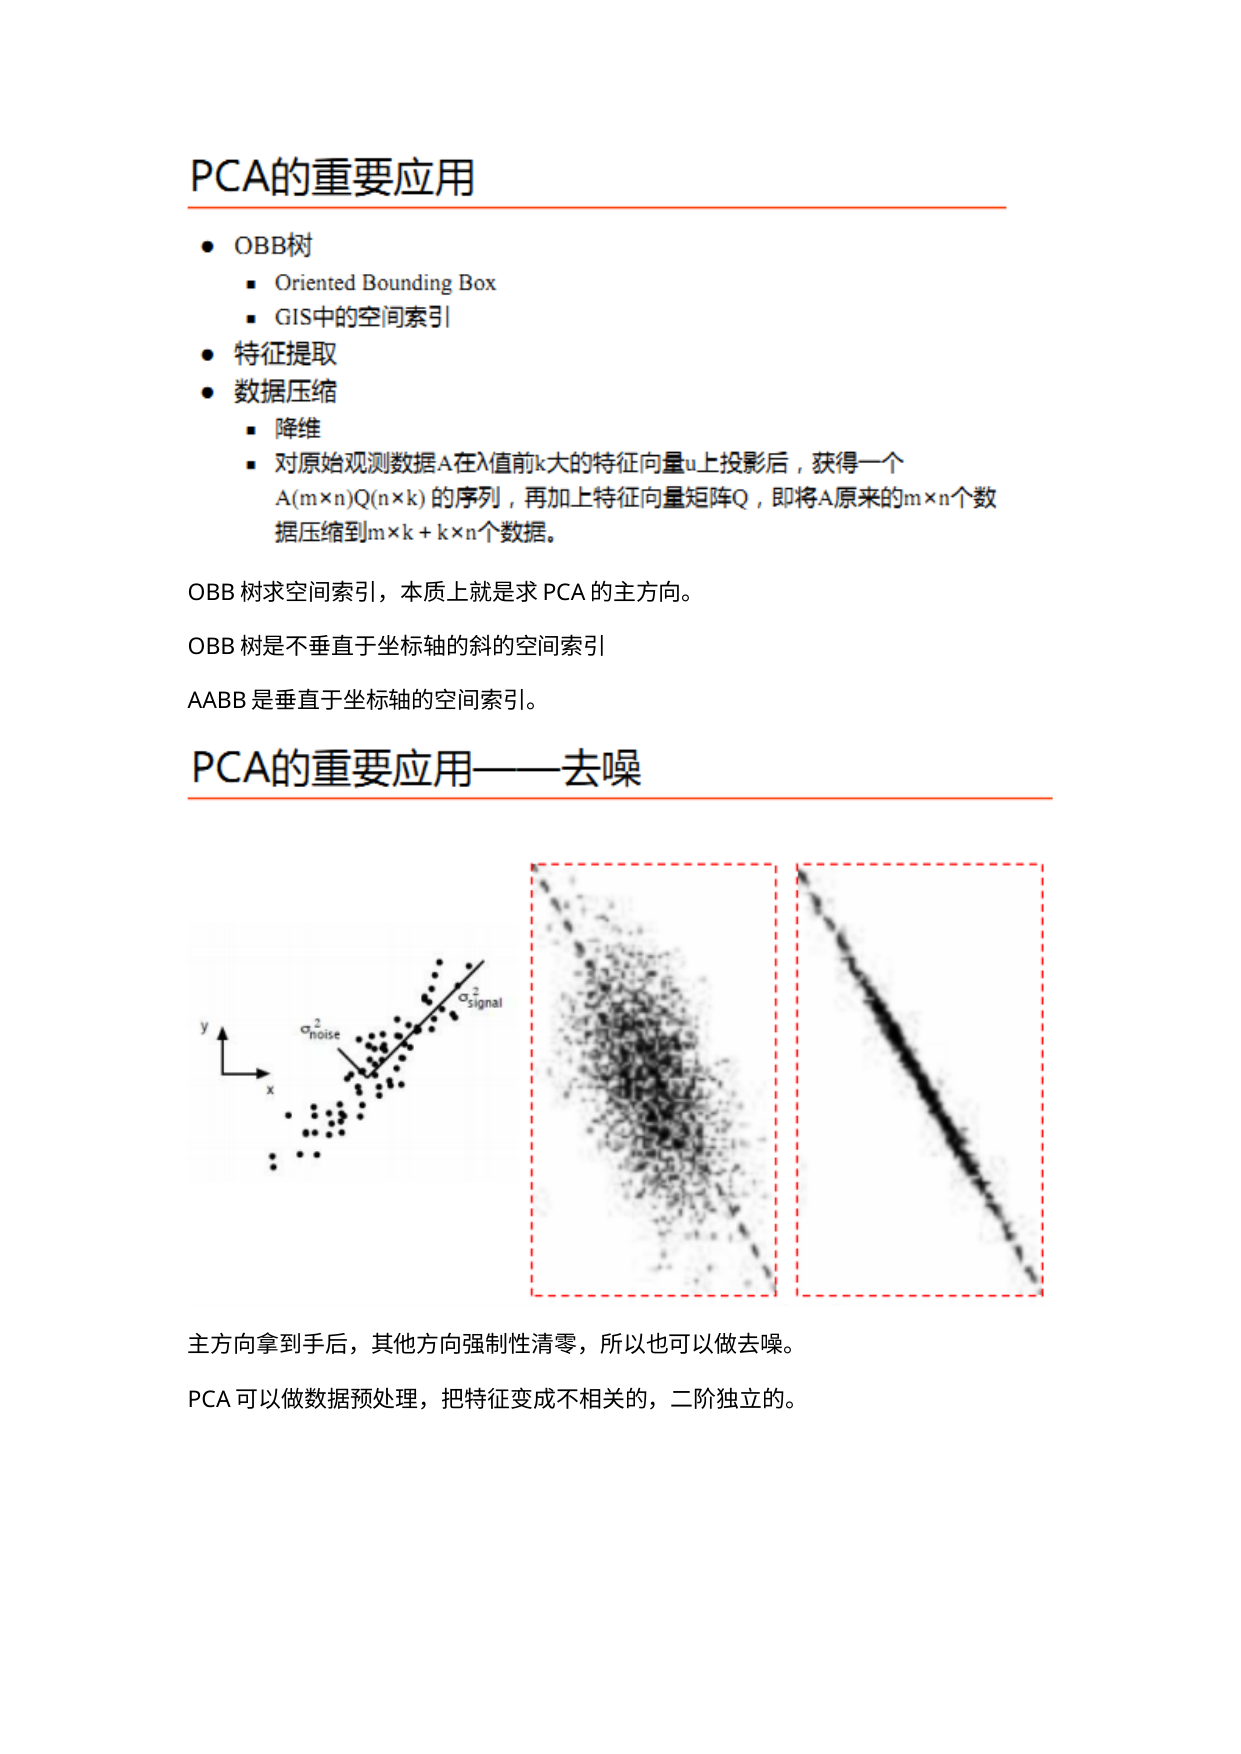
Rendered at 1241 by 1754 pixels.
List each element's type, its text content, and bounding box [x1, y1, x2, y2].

text OBB树是不垂直于坐标轴的斜的空间索引 [187, 628, 1053, 661]
text OBB树求空间索引，本质上就是求PCA的主方向。 [187, 574, 1053, 607]
text AABB是垂直于坐标轴的空间索引。 [187, 682, 1053, 716]
text PCA可以做数据预处理，把特征变成不相关的，二阶独立的。 [187, 1380, 1053, 1414]
text 主方向拿到手后，其他方向强制性清零，所以也可以做去噪。 [187, 1326, 1053, 1359]
picture [187, 150, 1007, 554]
picture [187, 736, 1053, 1306]
